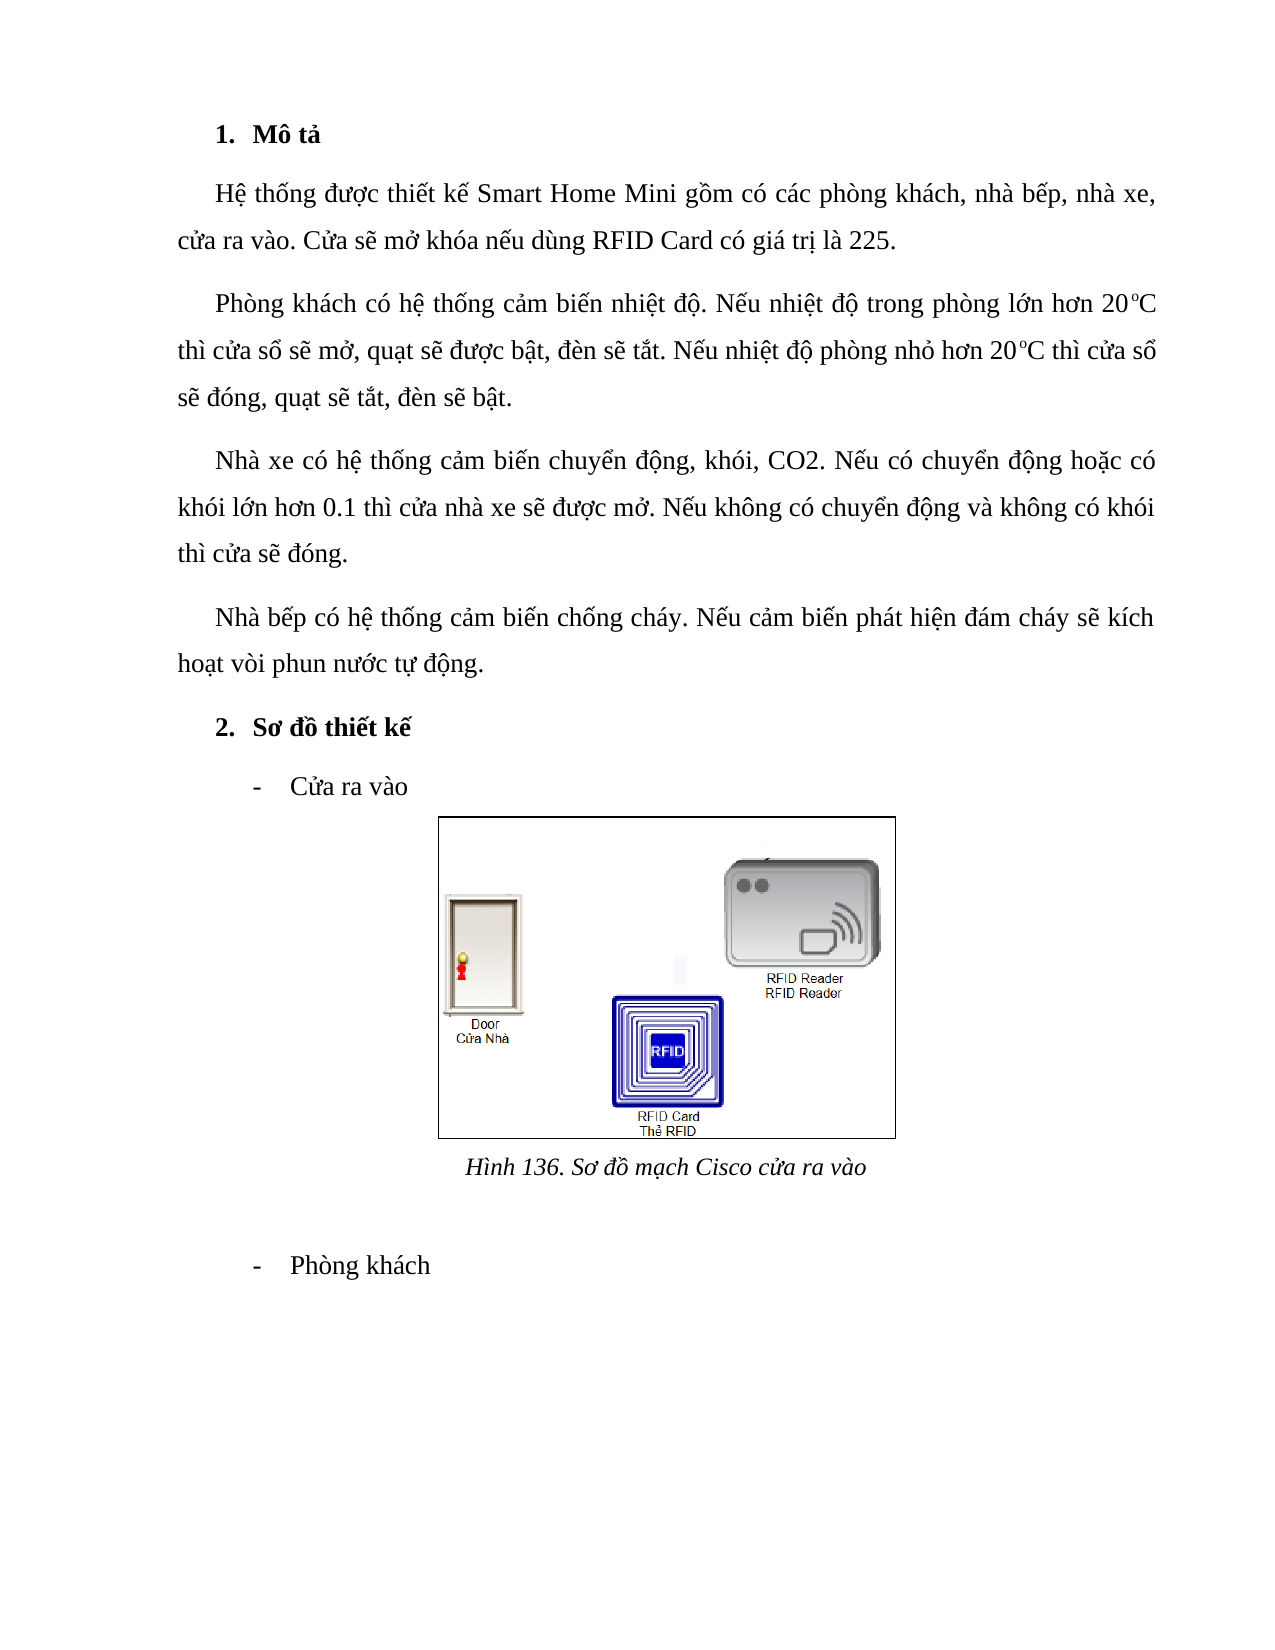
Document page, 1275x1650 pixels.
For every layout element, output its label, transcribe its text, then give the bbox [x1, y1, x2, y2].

subtitle Mô tả [215, 118, 1157, 149]
text Nhà bếp có hệ thống cảm biến chống cháy. Nếu cảm biến phát hiện đám cháy sẽ kích hoạt vòi phun nước tự động. [177, 601, 1157, 678]
text Phòng khách có hệ thống cảm biến nhiệt độ. Nếu nhiệt độ trong phòng lớn hơn 20oC thì cửa sổ sẽ mở, quạt sẽ được bật, đèn sẽ tắt. Nếu nhiệt độ phòng nhỏ hơn 20oC thì cửa sổ sẽ đóng, quạt sẽ tắt, đèn sẽ bật. [177, 287, 1157, 412]
picture [439, 818, 895, 1138]
text Phòng khách [252, 1249, 1157, 1280]
text Hình 136. Sơ đồ mạch Cisco cửa ra vào [177, 1152, 1157, 1180]
text Cửa ra vào [252, 770, 1157, 801]
text Nhà xe có hệ thống cảm biến chuyển động, khói, CO2. Nếu có chuyển động hoặc có khói lớn hơn 0.1 thì cửa nhà xe sẽ được mở. Nếu không có chuyển động và không có khói thì cửa sẽ đóng. [177, 444, 1157, 568]
subtitle Sơ đồ thiết kế [215, 711, 1157, 742]
text Hệ thống được thiết kế Smart Home Mini gồm có các phòng khách, nhà bếp, nhà xe, cửa ra vào. Cửa sẽ mở khóa nếu dùng RFID Card có giá trị là 225. [177, 177, 1157, 255]
